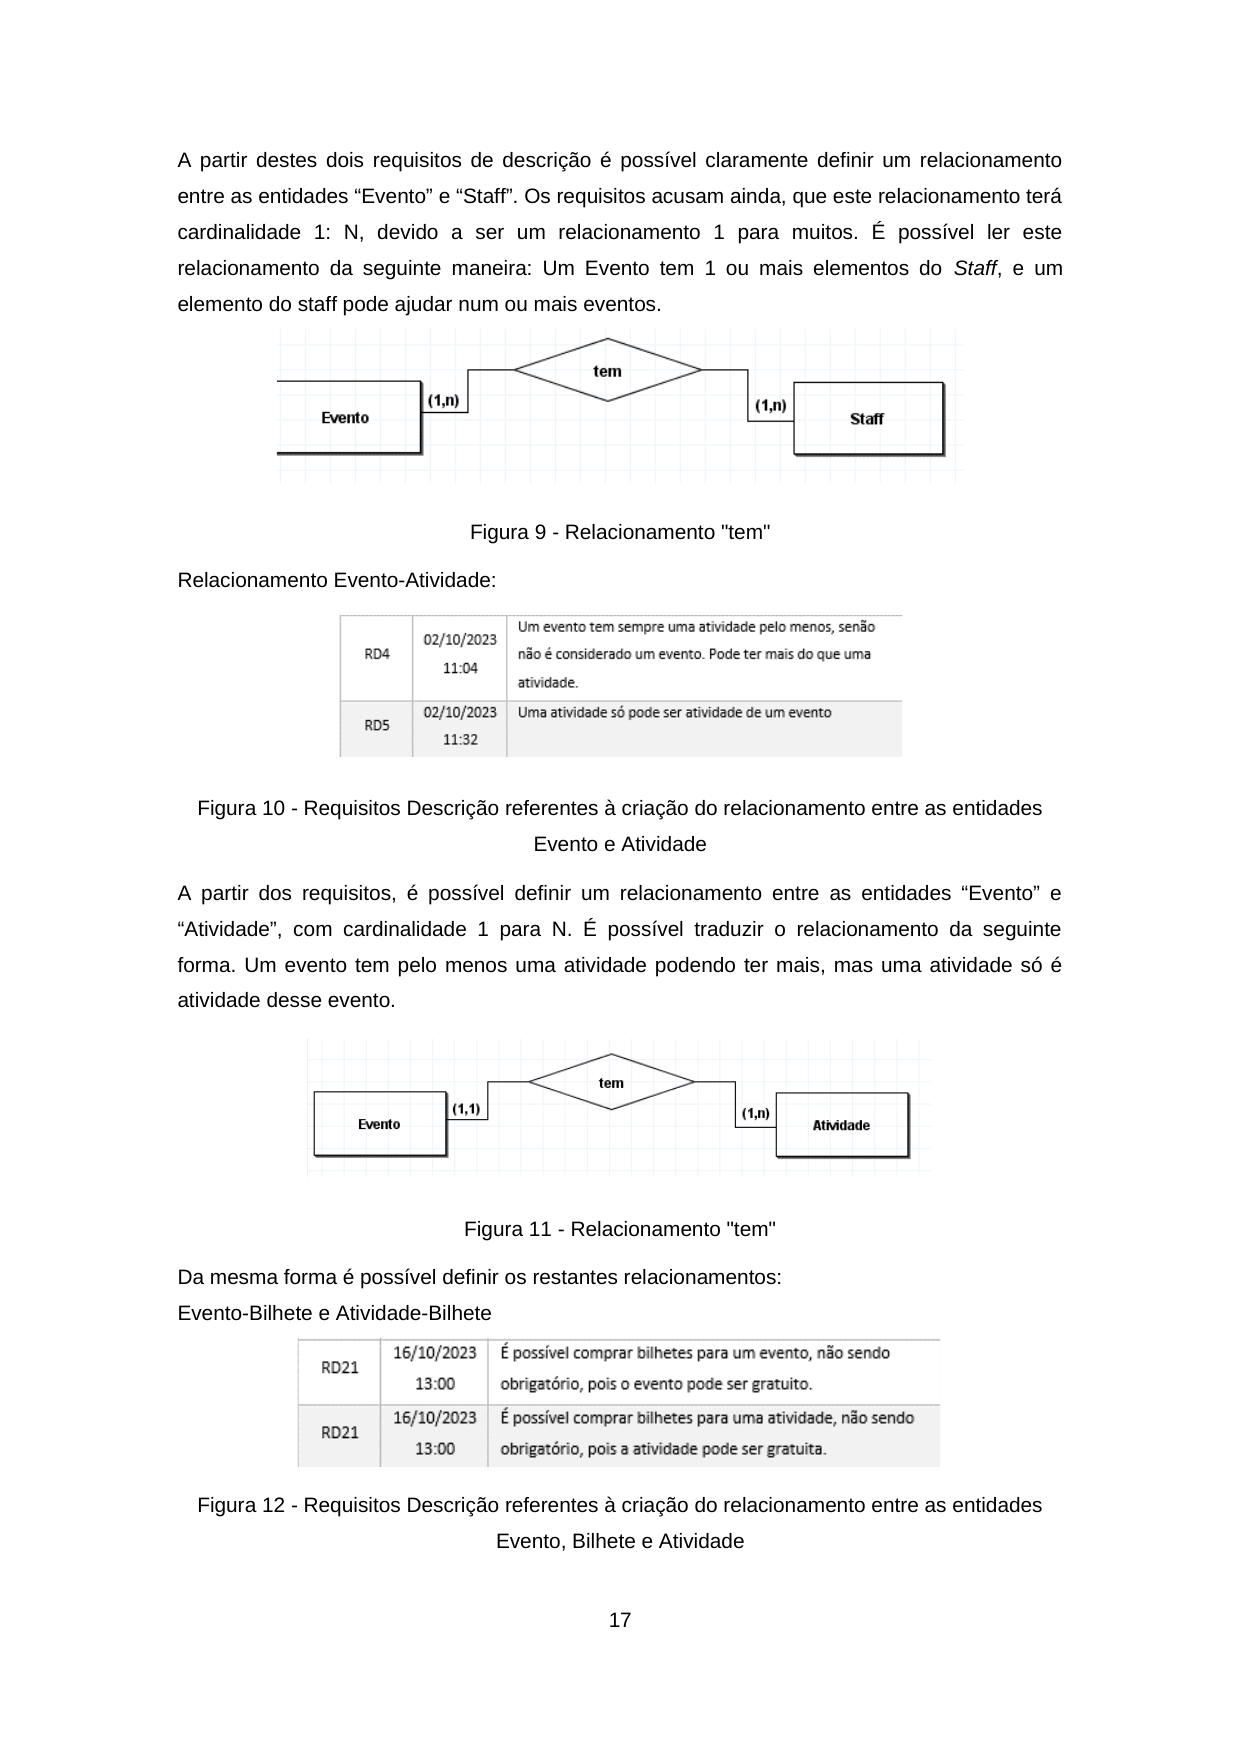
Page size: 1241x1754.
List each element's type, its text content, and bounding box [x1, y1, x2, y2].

text Da mesma forma é possível definir os restantes relacionamentos: [177, 1265, 1063, 1289]
picture [296, 1338, 941, 1467]
picture [306, 1038, 932, 1176]
text Evento-Bilhete e Atividade-Bilhete [177, 1301, 1063, 1325]
text A partir destes dois requisitos de descrição é possível claramente definir um relacionamento entre as entidades “Evento” e “Staff”. Os requisitos acusam ainda, que este relacionamento terá cardinalidade 1: N, devido a ser um relacionamento 1 para muitos. É possível ler este relacionamento da seguinte maneira: Um Evento tem 1 ou mais elementos do Staff, e um elemento do staff pode ajudar num ou mais eventos. [177, 148, 1063, 315]
picture [275, 328, 963, 481]
text A partir dos requisitos, é possível definir um relacionamento entre as entidades “Evento” e “Atividade”, com cardinalidade 1 para N. É possível traduzir o relacionamento da seguinte forma. Um evento tem pelo menos uma atividade podendo ter mais, mas uma atividade só é atividade desse evento. [177, 881, 1063, 1012]
text Relacionamento Evento-Atividade: [177, 568, 1063, 592]
picture [336, 615, 902, 757]
